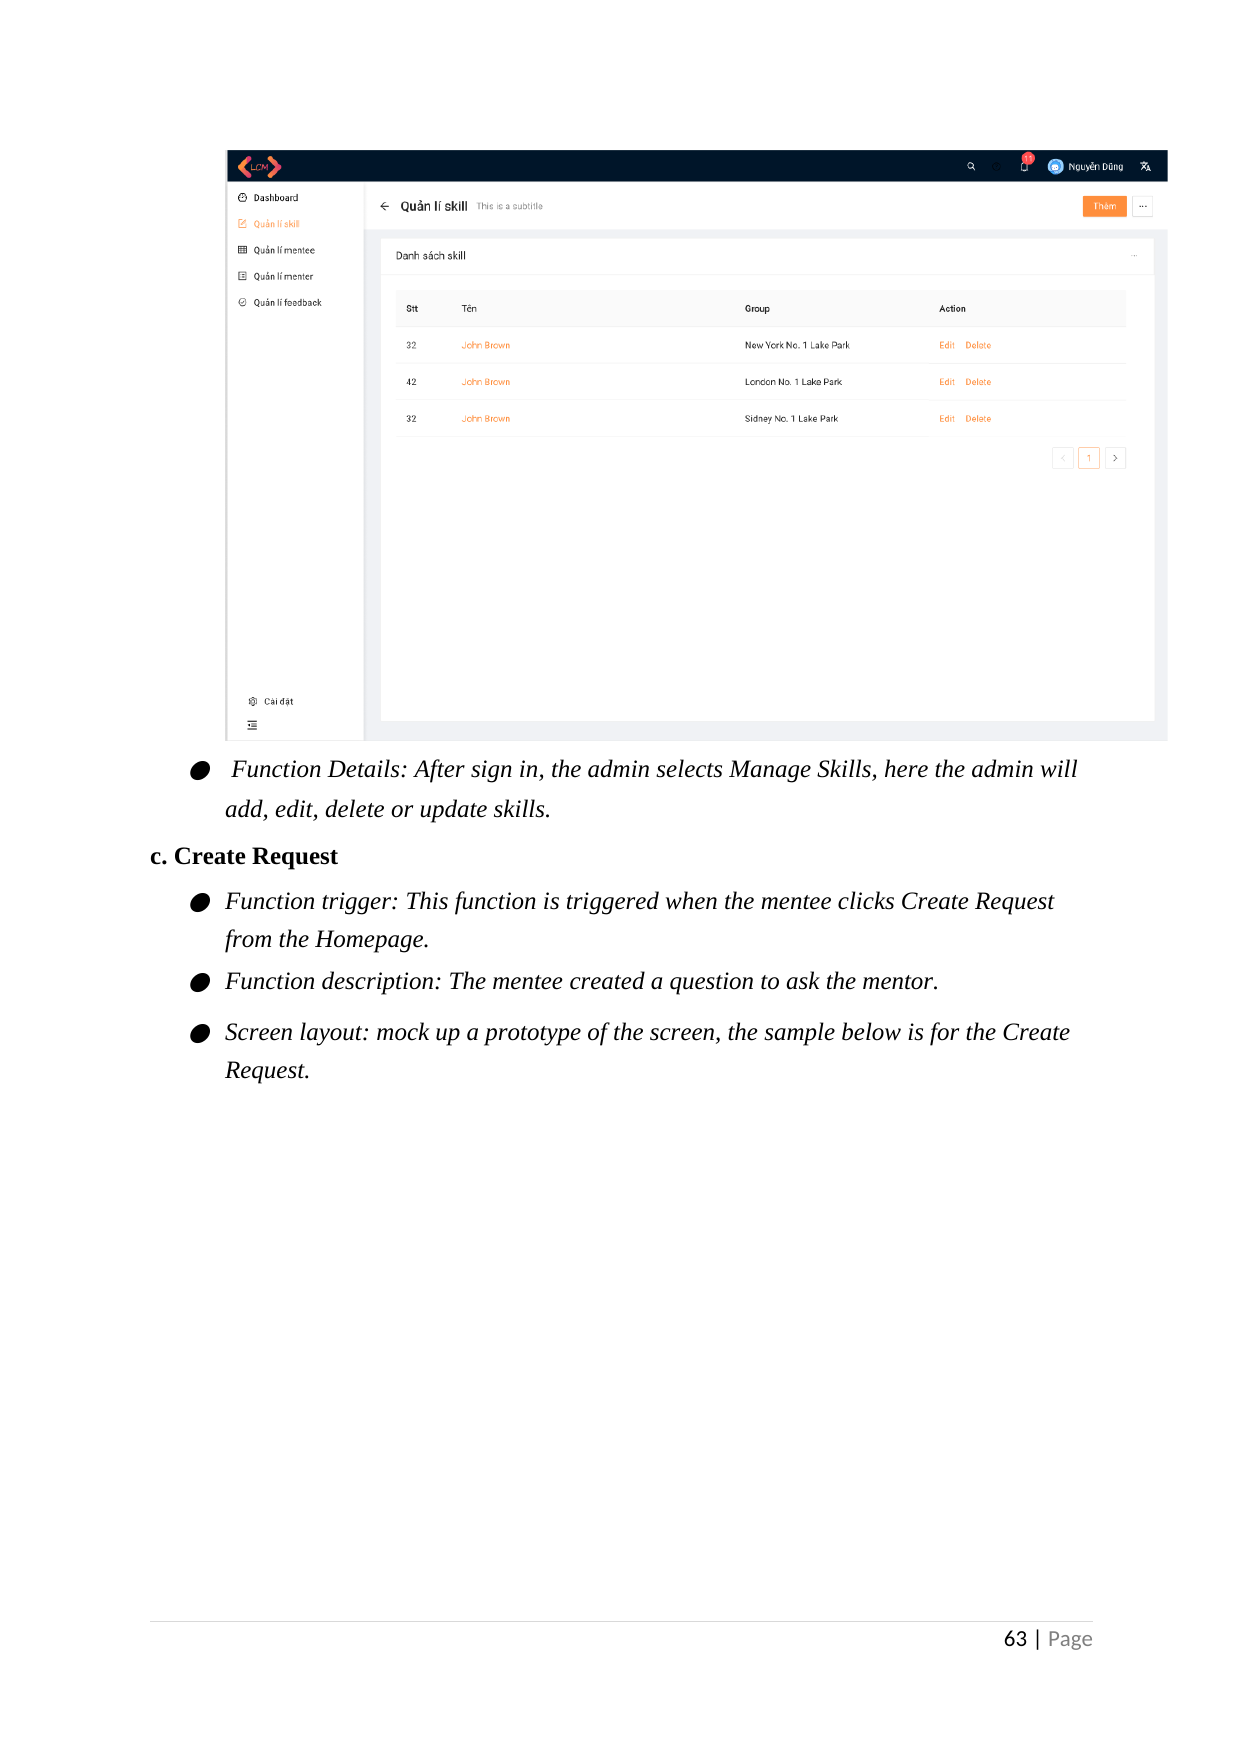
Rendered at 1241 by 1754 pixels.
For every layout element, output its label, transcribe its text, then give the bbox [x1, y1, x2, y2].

picture [225, 150, 1168, 741]
list Screen layout: mock up a prototype of the screen, the sample below is for the Create Request. [187, 1004, 1093, 1084]
list Function trigger: This function is triggered when the mentee clicks Create Request from the Homepage. [187, 872, 1093, 952]
subtitle c. Create Request [150, 841, 1093, 870]
list Function description: The mentee created a question to ask the mentor. [187, 952, 1093, 1004]
list Function Details: After sign in, the admin selects Manage Skills, here the admin will add, edit, delete or update skills. [187, 740, 1093, 822]
